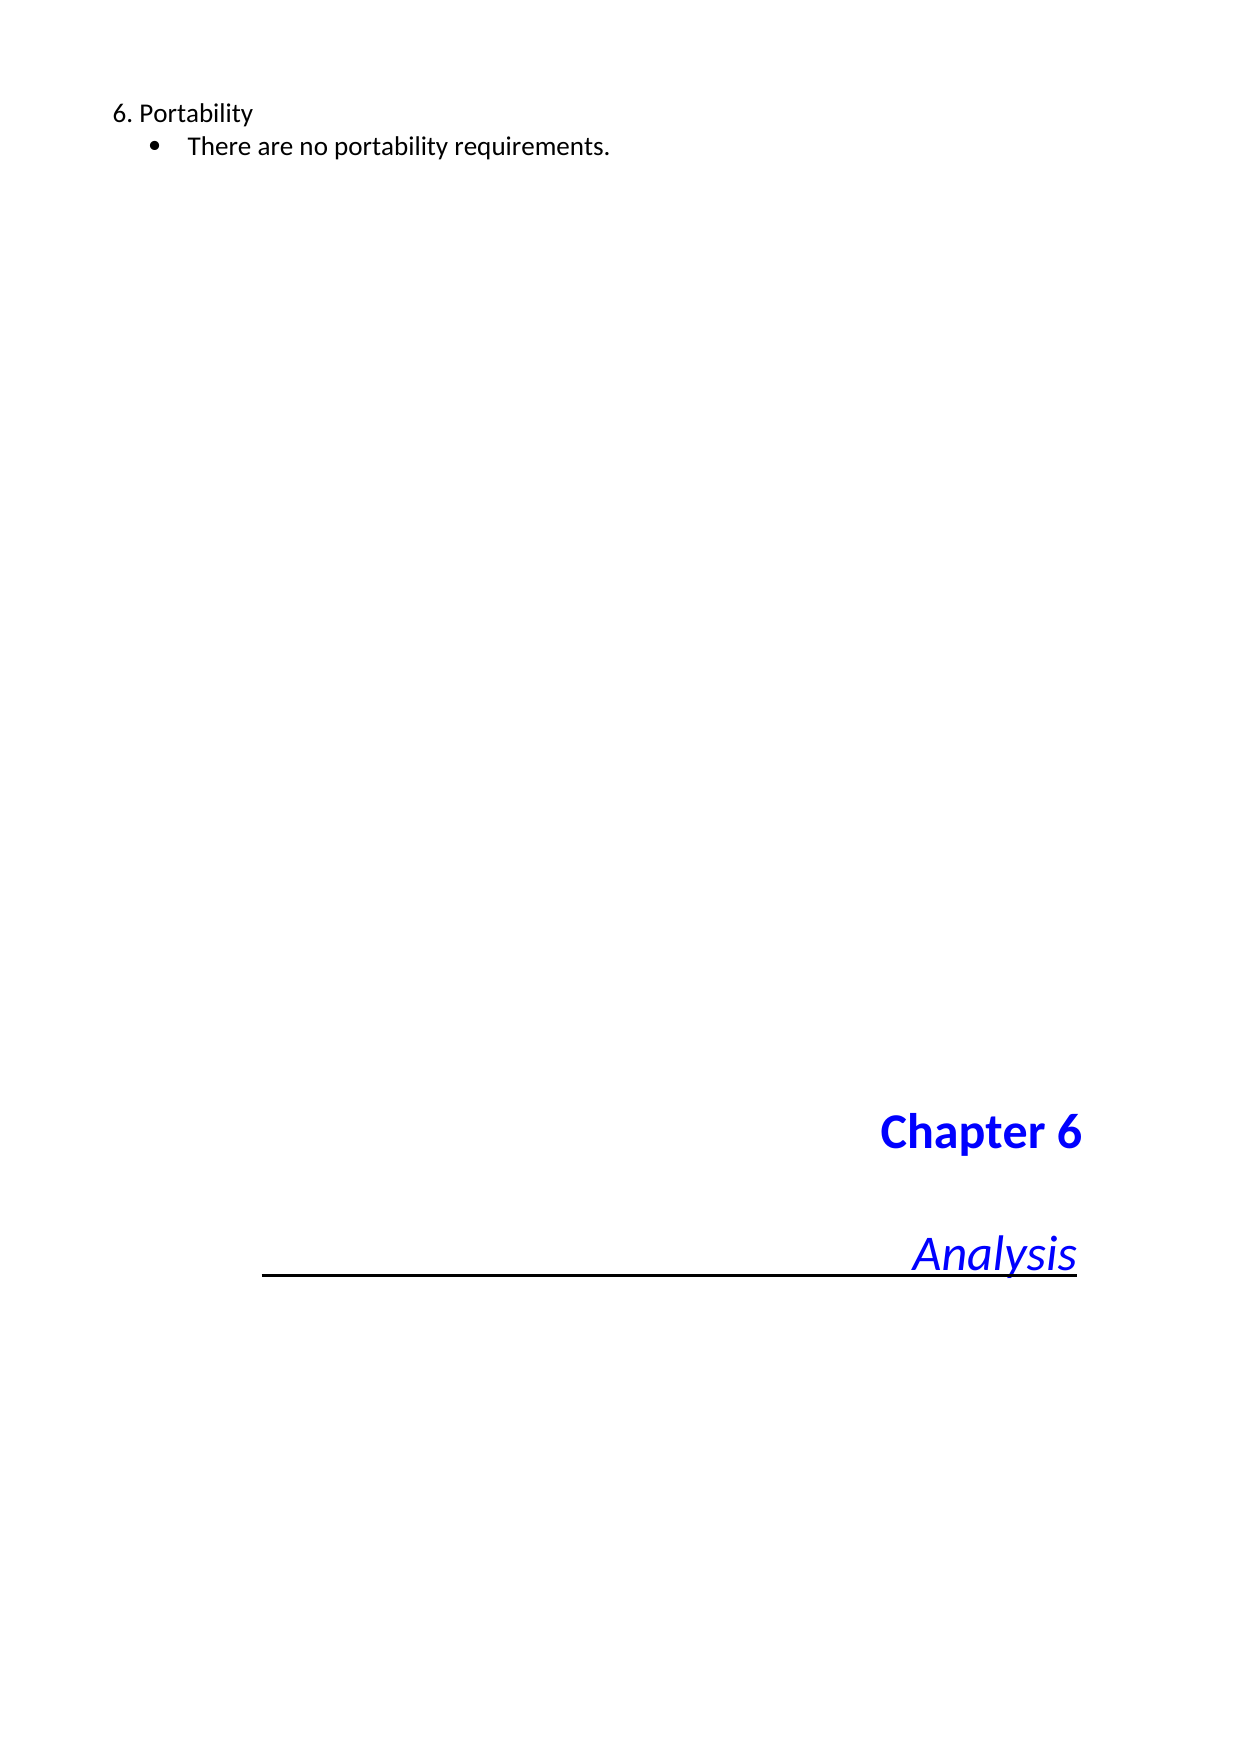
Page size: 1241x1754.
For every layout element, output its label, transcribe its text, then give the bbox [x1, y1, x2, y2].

text Chapter 6 [112, 1100, 1082, 1161]
text IntroductionlllllllllllllllllllllllllllllllllllAnalysis [112, 1222, 1082, 1283]
list 6. Portability [112, 96, 1082, 129]
list There are no portability requirements. [150, 129, 1082, 162]
